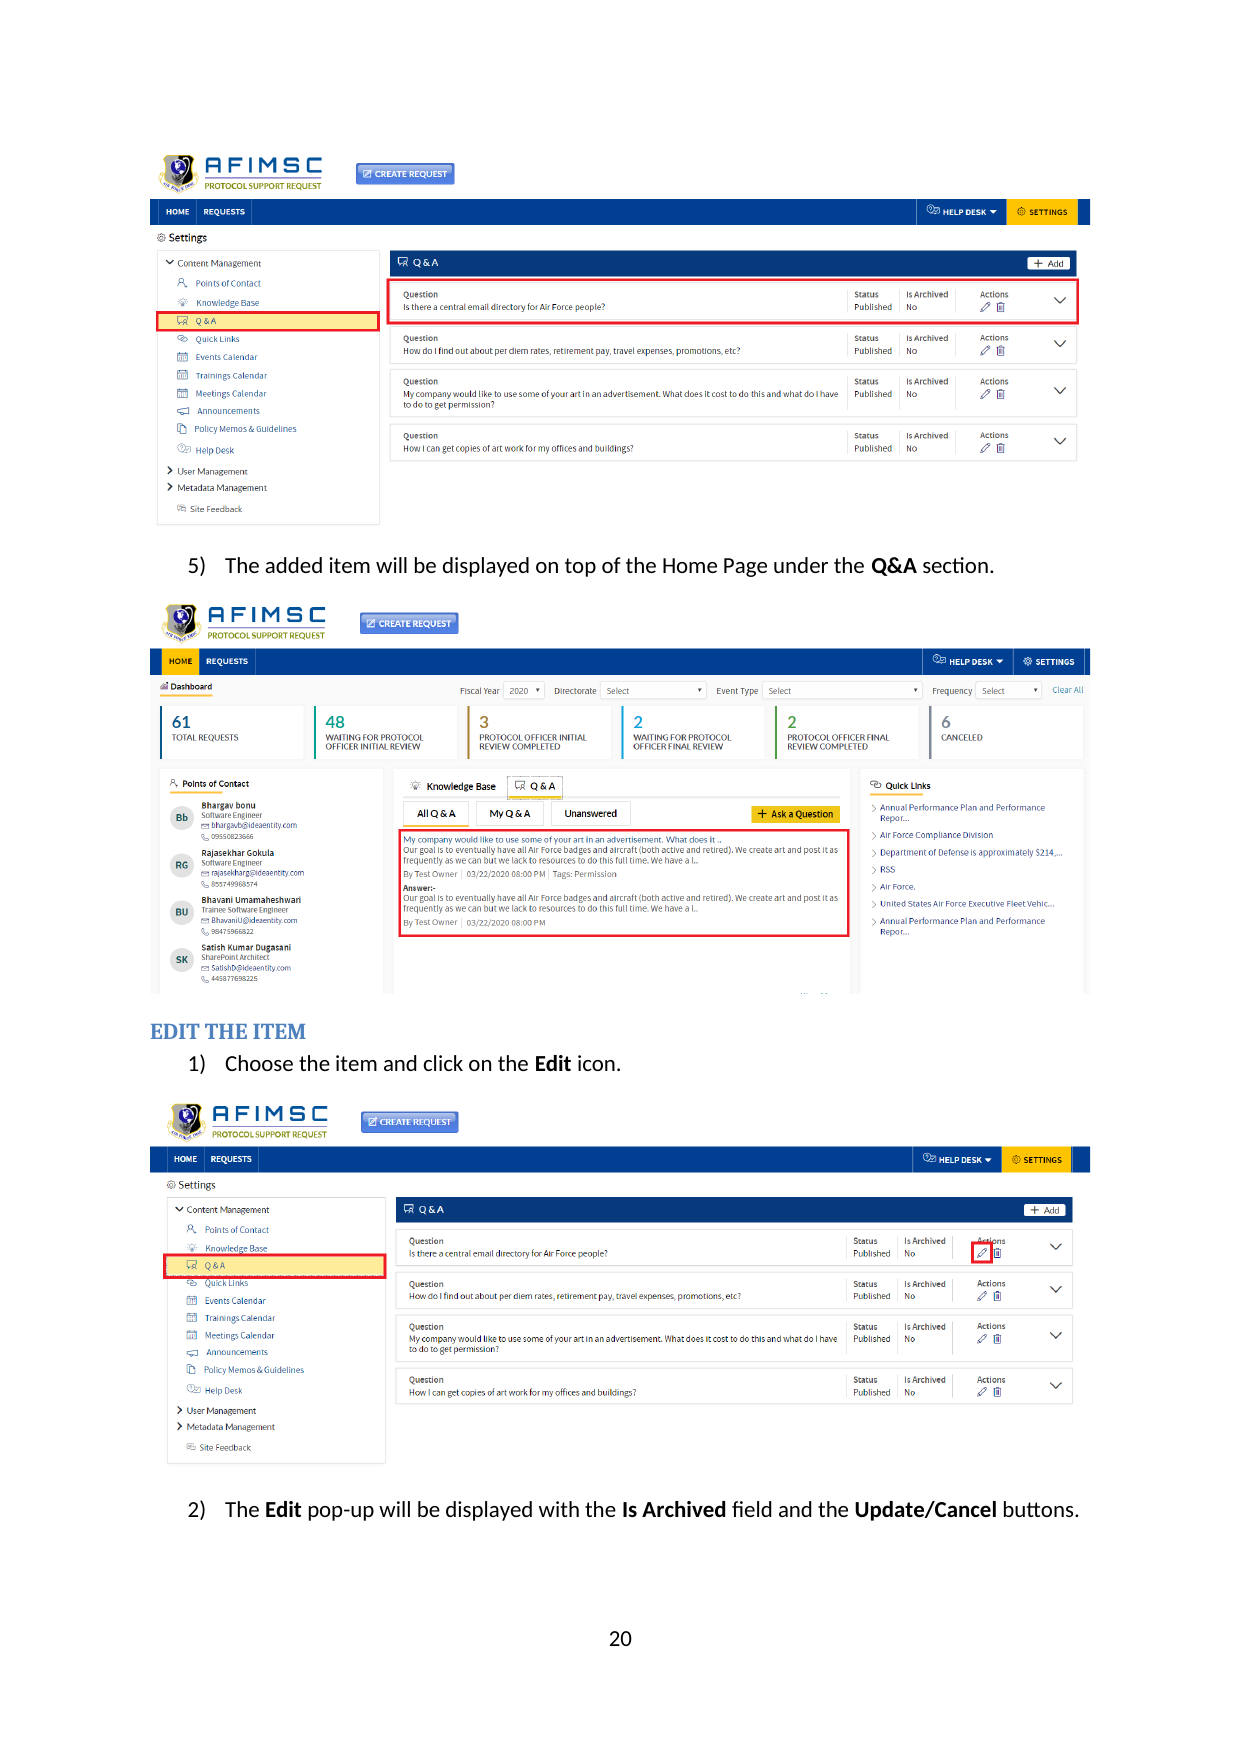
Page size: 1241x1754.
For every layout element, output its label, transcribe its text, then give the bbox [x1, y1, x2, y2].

picture [150, 598, 1091, 994]
list The Edit pop-up will be displayed with the Is Archived field and the Update/Cancel buttons. [187, 1495, 1090, 1523]
subtitle EDIT THE ITEM [150, 1019, 1090, 1045]
picture [150, 150, 1091, 527]
picture [150, 1095, 1091, 1470]
list The added item will be displayed on top of the Home Page under the Q&A section. [187, 551, 1090, 579]
list Choose the item and click on the Edit icon. [187, 1049, 1090, 1077]
